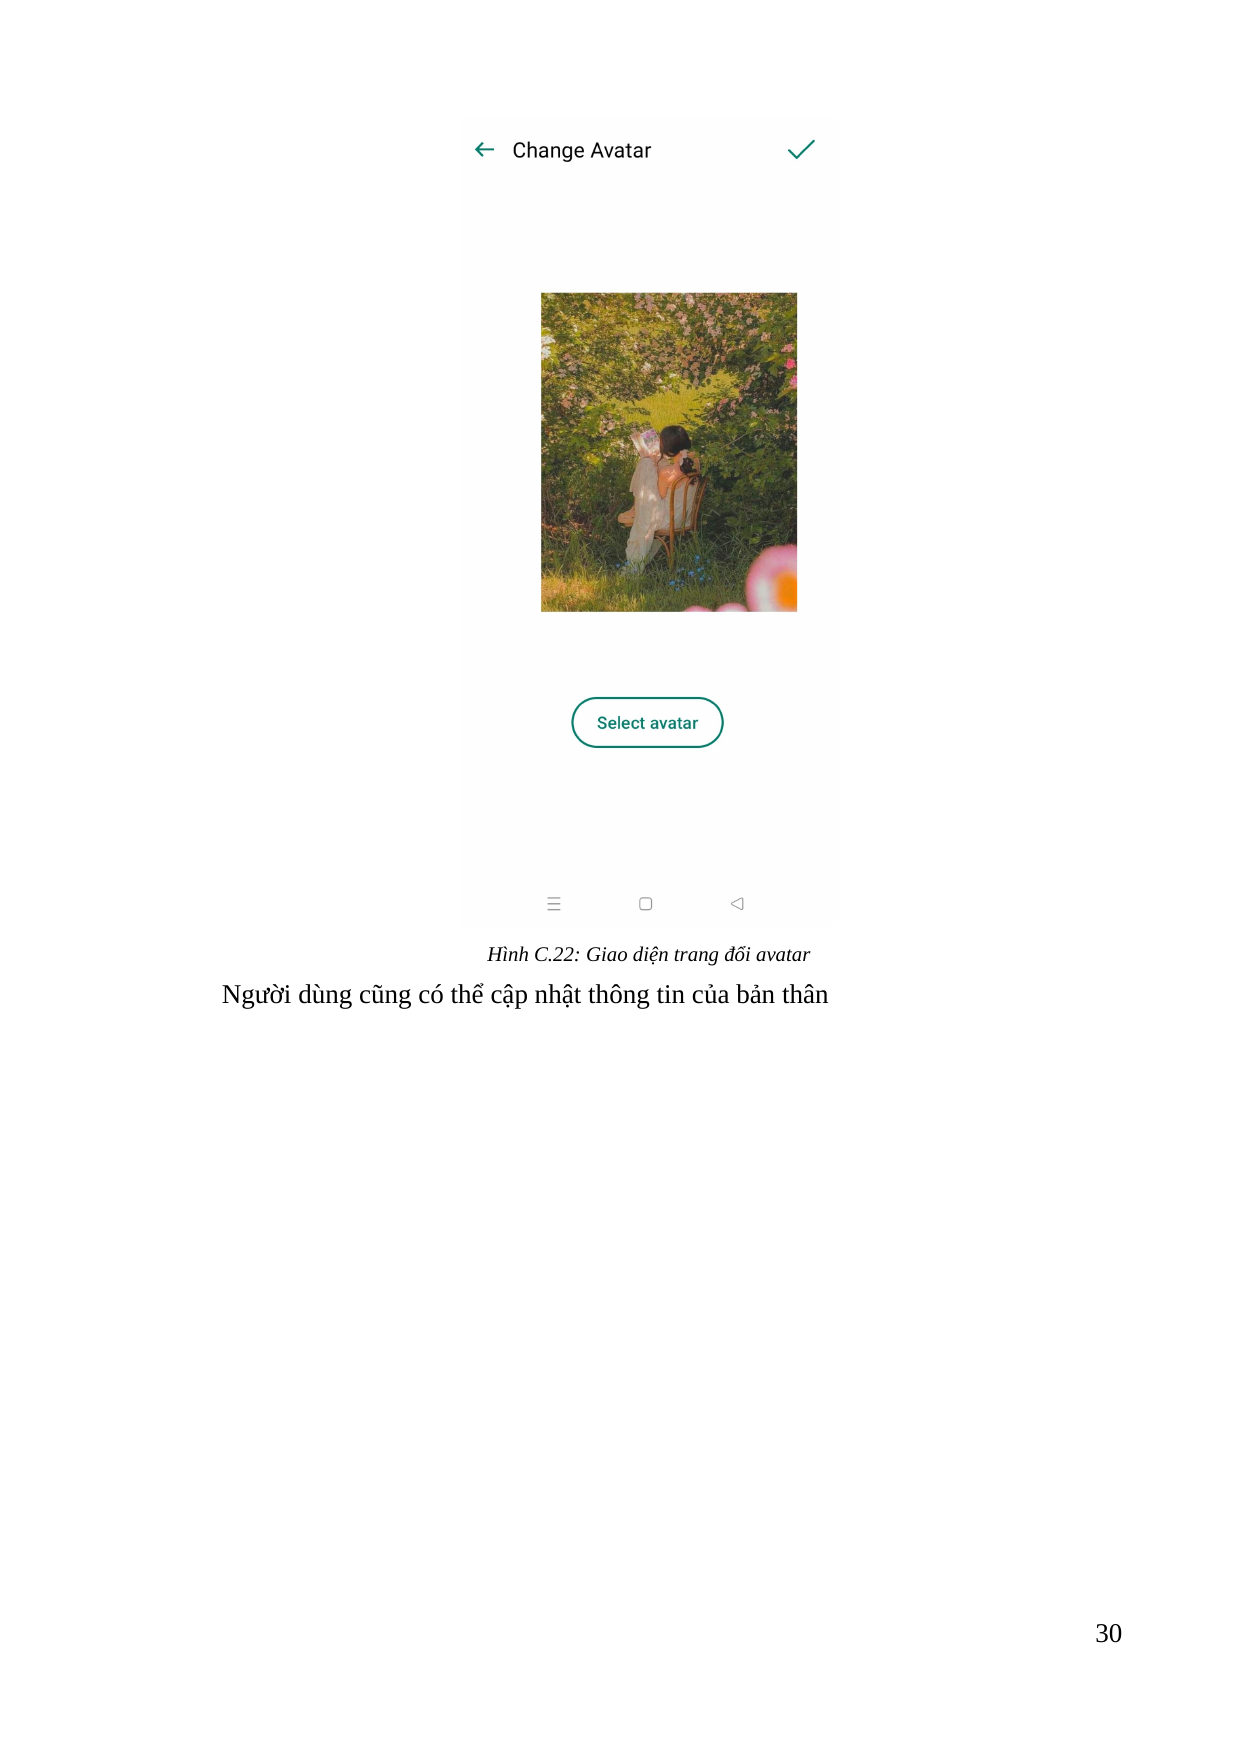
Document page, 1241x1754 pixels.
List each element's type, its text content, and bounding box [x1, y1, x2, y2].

text Người dùng cũng có thể cập nhật thông tin của bản thân [177, 978, 1122, 1009]
picture [460, 118, 839, 927]
